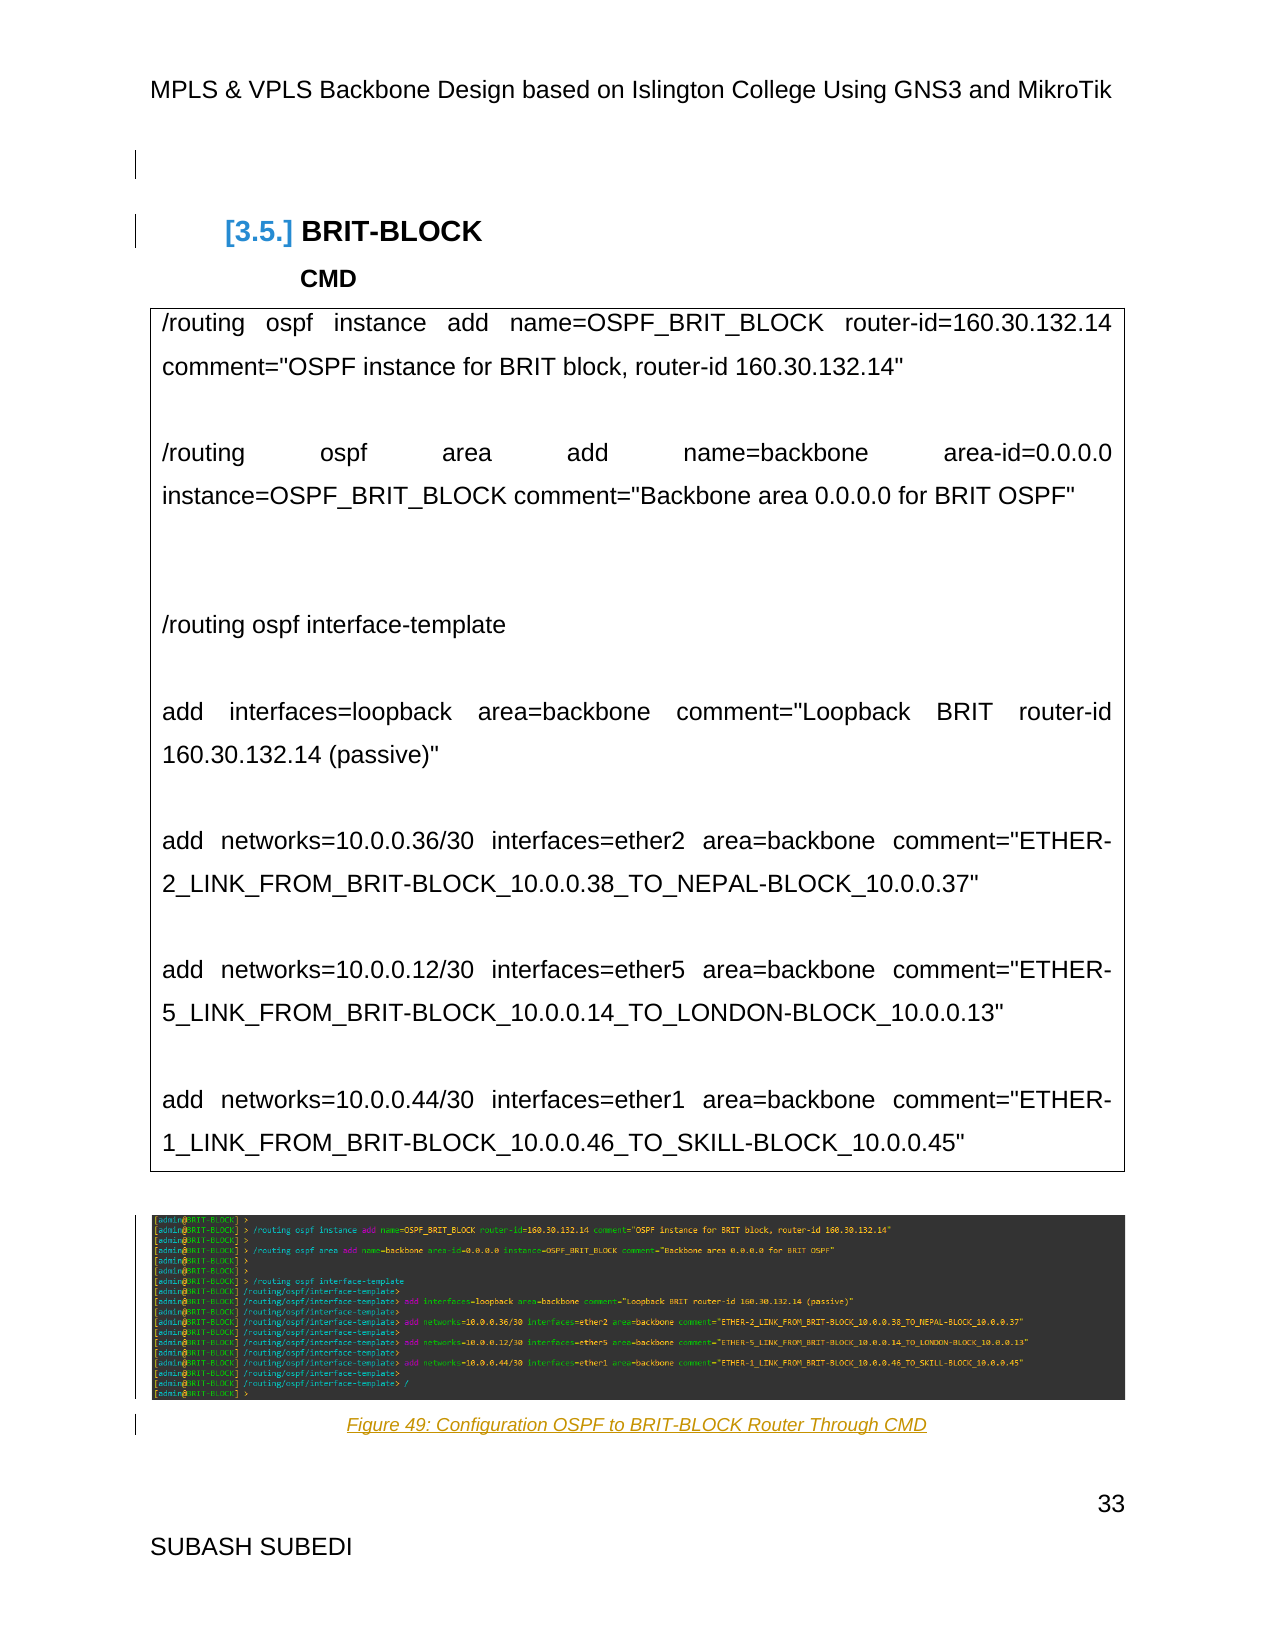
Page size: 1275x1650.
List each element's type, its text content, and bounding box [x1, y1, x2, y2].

subtitle BRIT-BLOCK [225, 214, 1125, 247]
picture [150, 1215, 1125, 1400]
text CMD [300, 264, 1125, 293]
table_header /routing ospf instance add name=OSPF_BRIT_BLOCK router-id=160.30.132.14 comment="OSPF instance for BRIT block, router-id 160.30.132.14" /routing ospf area add name=backbone area-id=0.0.0.0 instance=OSPF_BRIT_BLOCK comment="Backbone area 0.0.0.0 for BRIT OSPF" /routing ospf interface-template add interfaces=loopback area=backbone comment="Loopback BRIT router-id 160.30.132.14 (passive)" add networks=10.0.0.36/30 interfaces=ether2 area=backbone comment="ETHER-2_LINK_FROM_BRIT-BLOCK_10.0.0.38_TO_NEPAL-BLOCK_10.0.0.37" add networks=10.0.0.12/30 interfaces=ether5 area=backbone comment="ETHER-5_LINK_FROM_BRIT-BLOCK_10.0.0.14_TO_LONDON-BLOCK_10.0.0.13" add networks=10.0.0.44/30 interfaces=ether1 area=backbone comment="ETHER-1_LINK_FROM_BRIT-BLOCK_10.0.0.46_TO_SKILL-BLOCK_10.0.0.45" [151, 309, 1124, 1171]
